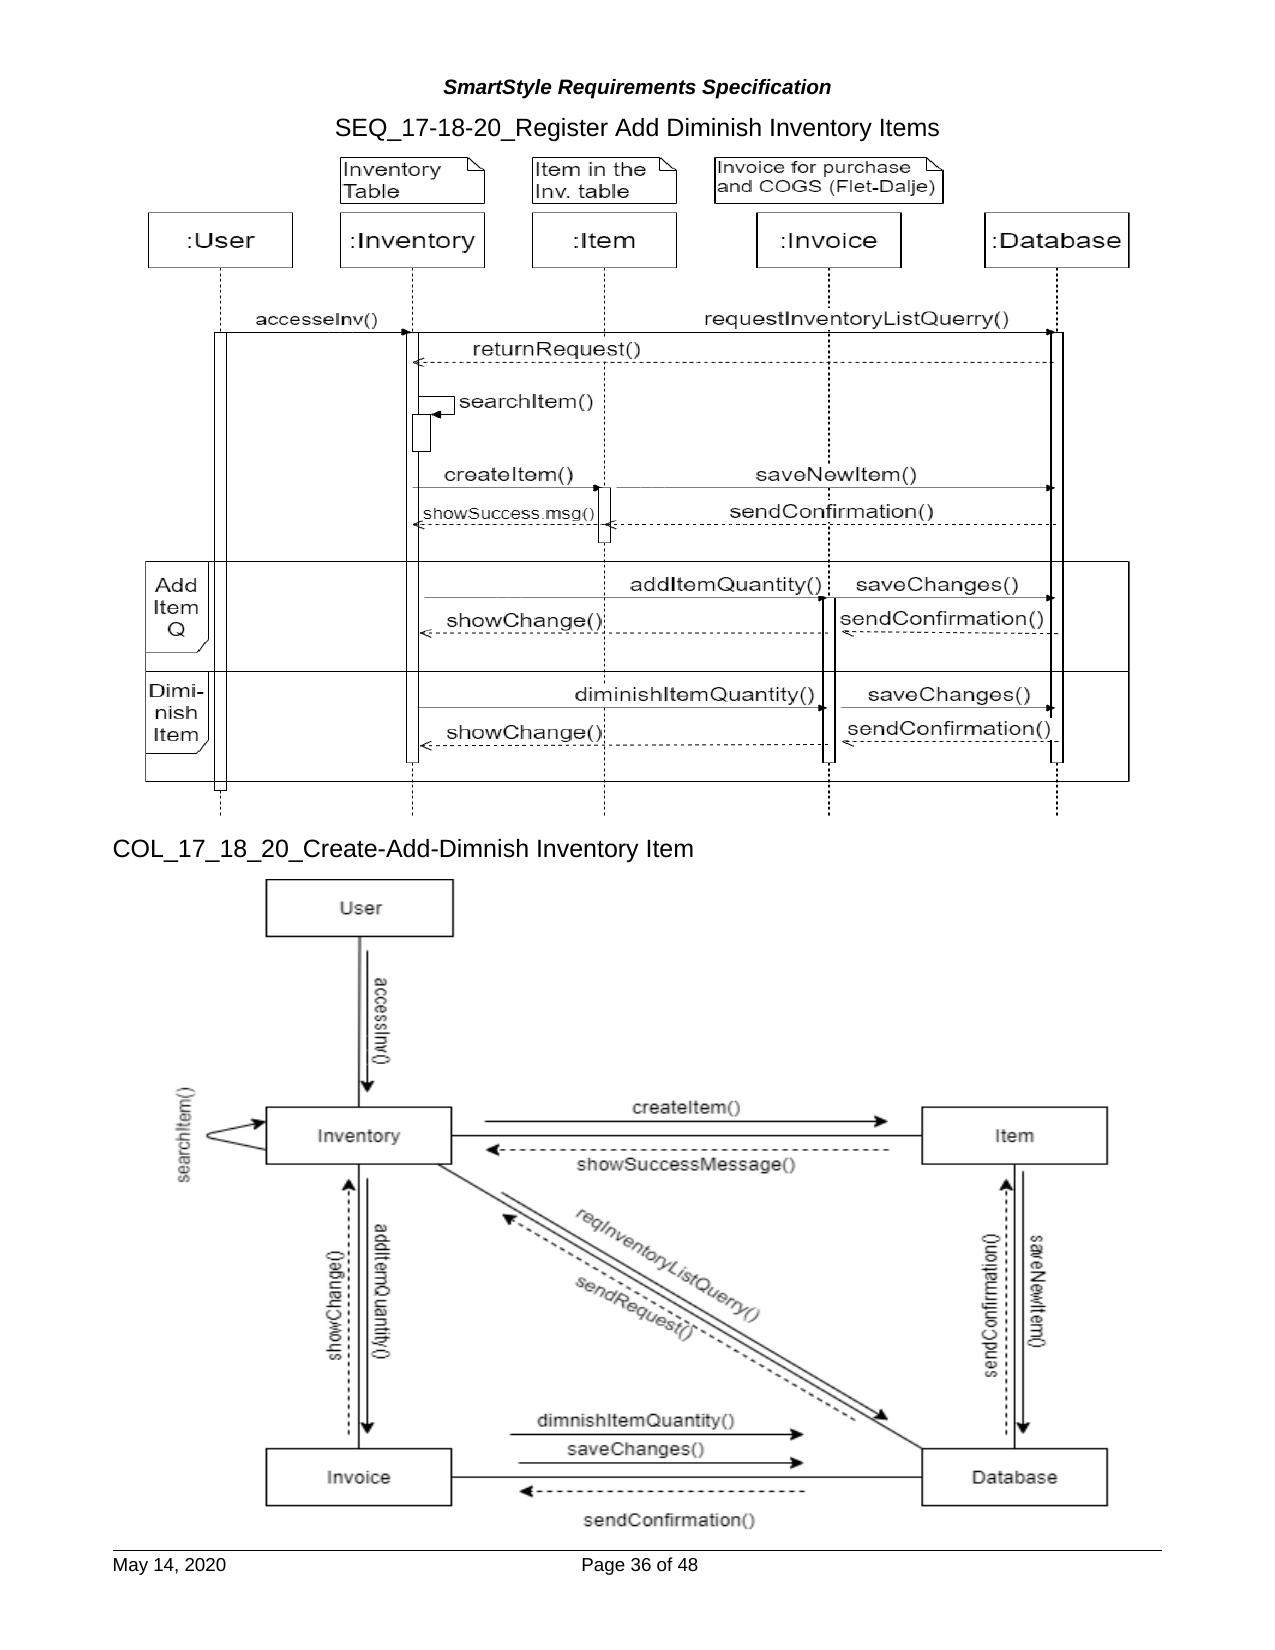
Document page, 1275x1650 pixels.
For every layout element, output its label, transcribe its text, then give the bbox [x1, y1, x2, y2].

text SEQ_17-18-20_Register Add Diminish Inventory Items [112, 112, 1162, 141]
picture [165, 879, 1110, 1535]
picture [145, 157, 1130, 818]
text COL_17_18_20_Create-Add-Dimnish Inventory Item [112, 834, 1162, 863]
